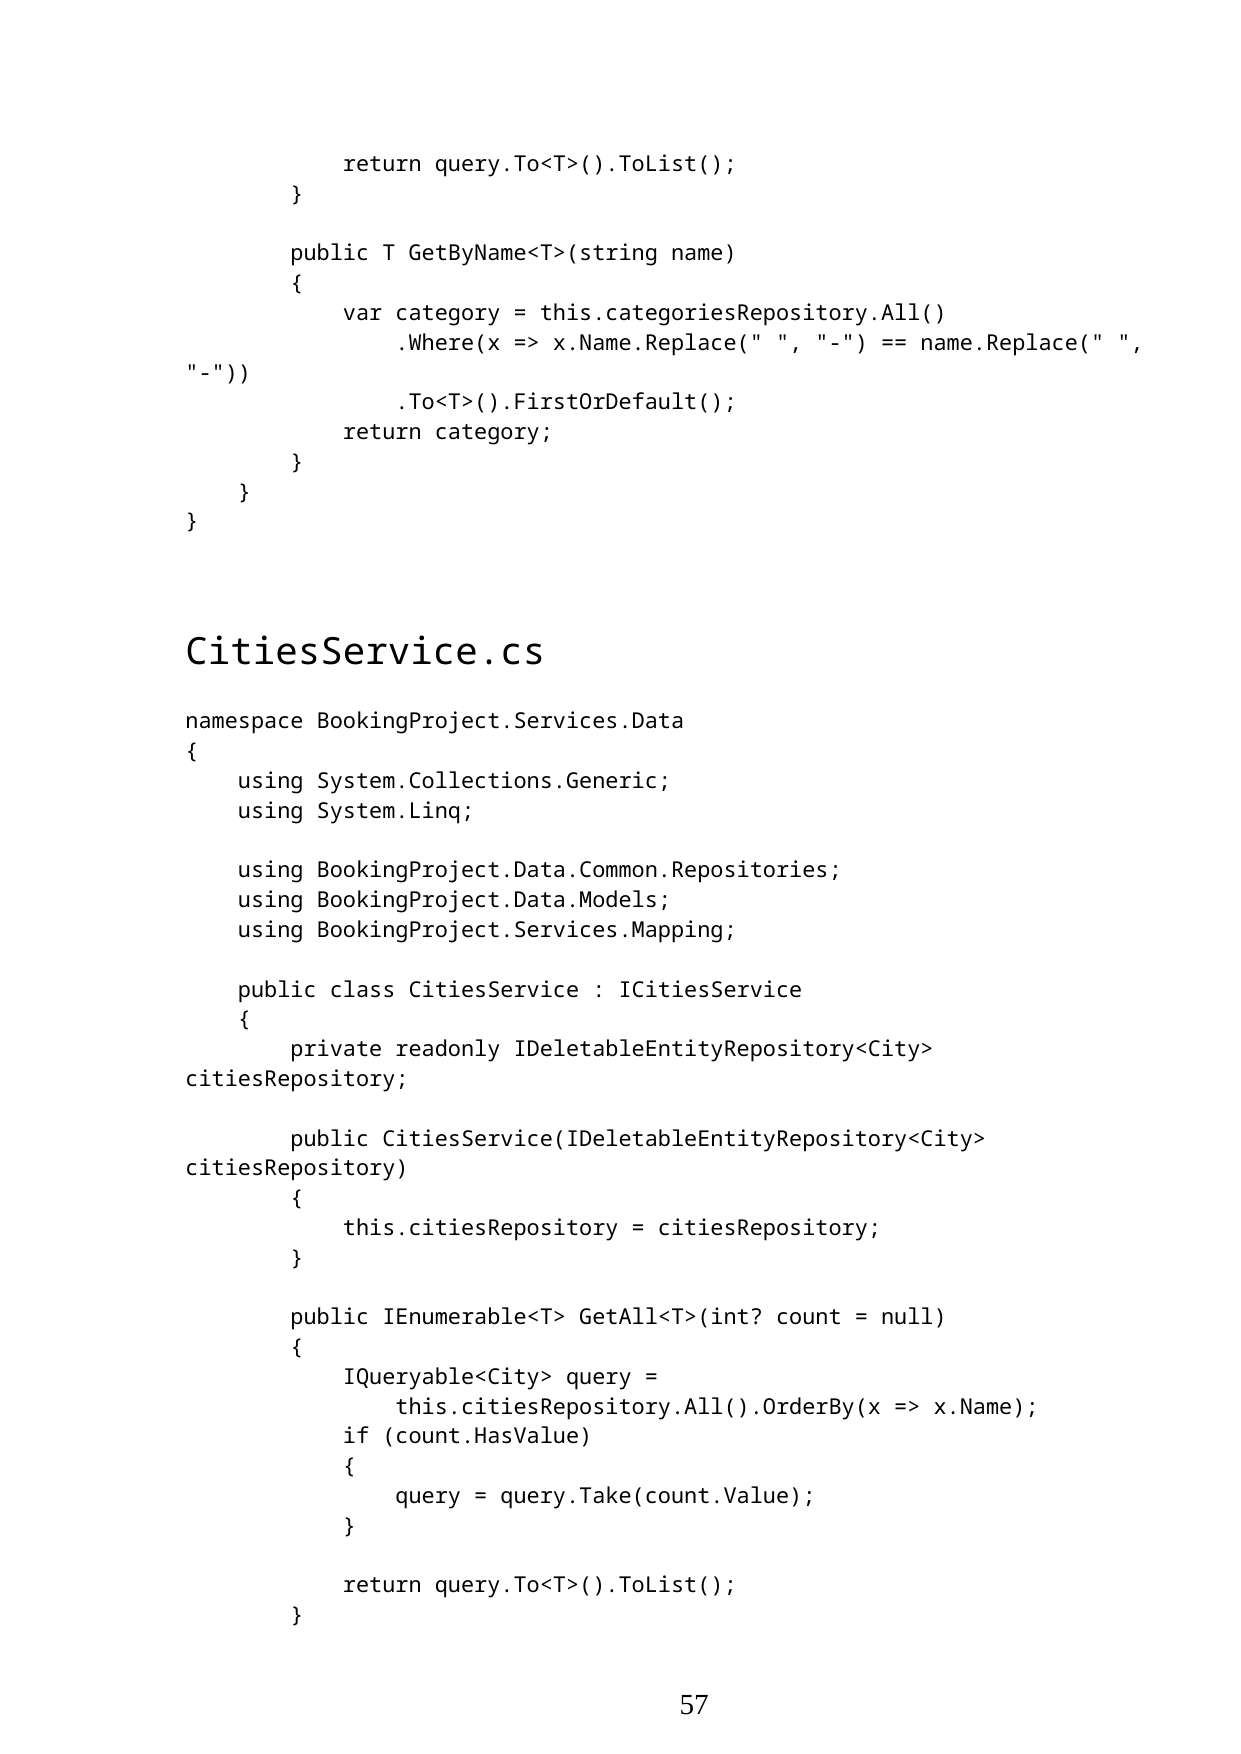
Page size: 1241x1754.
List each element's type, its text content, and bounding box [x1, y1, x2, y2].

text } [185, 505, 1152, 535]
text namespace BookingProject.Services.Data [185, 705, 1152, 735]
text this.citiesRepository.All().OrderBy(x => x.Name); [185, 1391, 1152, 1420]
text return category; [185, 416, 1152, 446]
text public class CitiesService : ICitiesService [185, 973, 1152, 1003]
text public IEnumerable<T> GetAll<T>(int? count = null) [185, 1301, 1152, 1331]
text } [185, 1510, 1152, 1539]
text public CitiesService(IDeletableEntityRepository<City> citiesRepository) [185, 1122, 1152, 1182]
text { [185, 1003, 1152, 1033]
text { [185, 735, 1152, 765]
text IQueryable<City> query = [185, 1361, 1152, 1391]
text if (count.HasValue) [185, 1420, 1152, 1450]
text { [185, 1450, 1152, 1480]
text using BookingProject.Data.Common.Repositories; [185, 854, 1152, 884]
text } [185, 1599, 1152, 1629]
text using System.Collections.Generic; [185, 765, 1152, 795]
text } [185, 446, 1152, 476]
text .Where(x => x.Name.Replace(" ", "-") == name.Replace(" ", "-")) [185, 327, 1152, 386]
text private readonly IDeletableEntityRepository<City> citiesRepository; [185, 1033, 1152, 1093]
text { [185, 1182, 1152, 1212]
text { [185, 267, 1152, 297]
text CitiesService.cs [185, 624, 1152, 676]
text return query.To<T>().ToList(); [185, 148, 1152, 178]
text } [185, 178, 1152, 207]
text public T GetByName<T>(string name) [185, 237, 1152, 267]
text query = query.Take(count.Value); [185, 1480, 1152, 1510]
text { [185, 1331, 1152, 1361]
text using System.Linq; [185, 795, 1152, 824]
text using BookingProject.Services.Mapping; [185, 914, 1152, 944]
text .To<T>().FirstOrDefault(); [185, 386, 1152, 416]
text } [185, 1242, 1152, 1271]
text return query.To<T>().ToList(); [185, 1569, 1152, 1599]
text using BookingProject.Data.Models; [185, 884, 1152, 914]
text } [185, 476, 1152, 505]
text var category = this.categoriesRepository.All() [185, 297, 1152, 327]
text this.citiesRepository = citiesRepository; [185, 1212, 1152, 1242]
